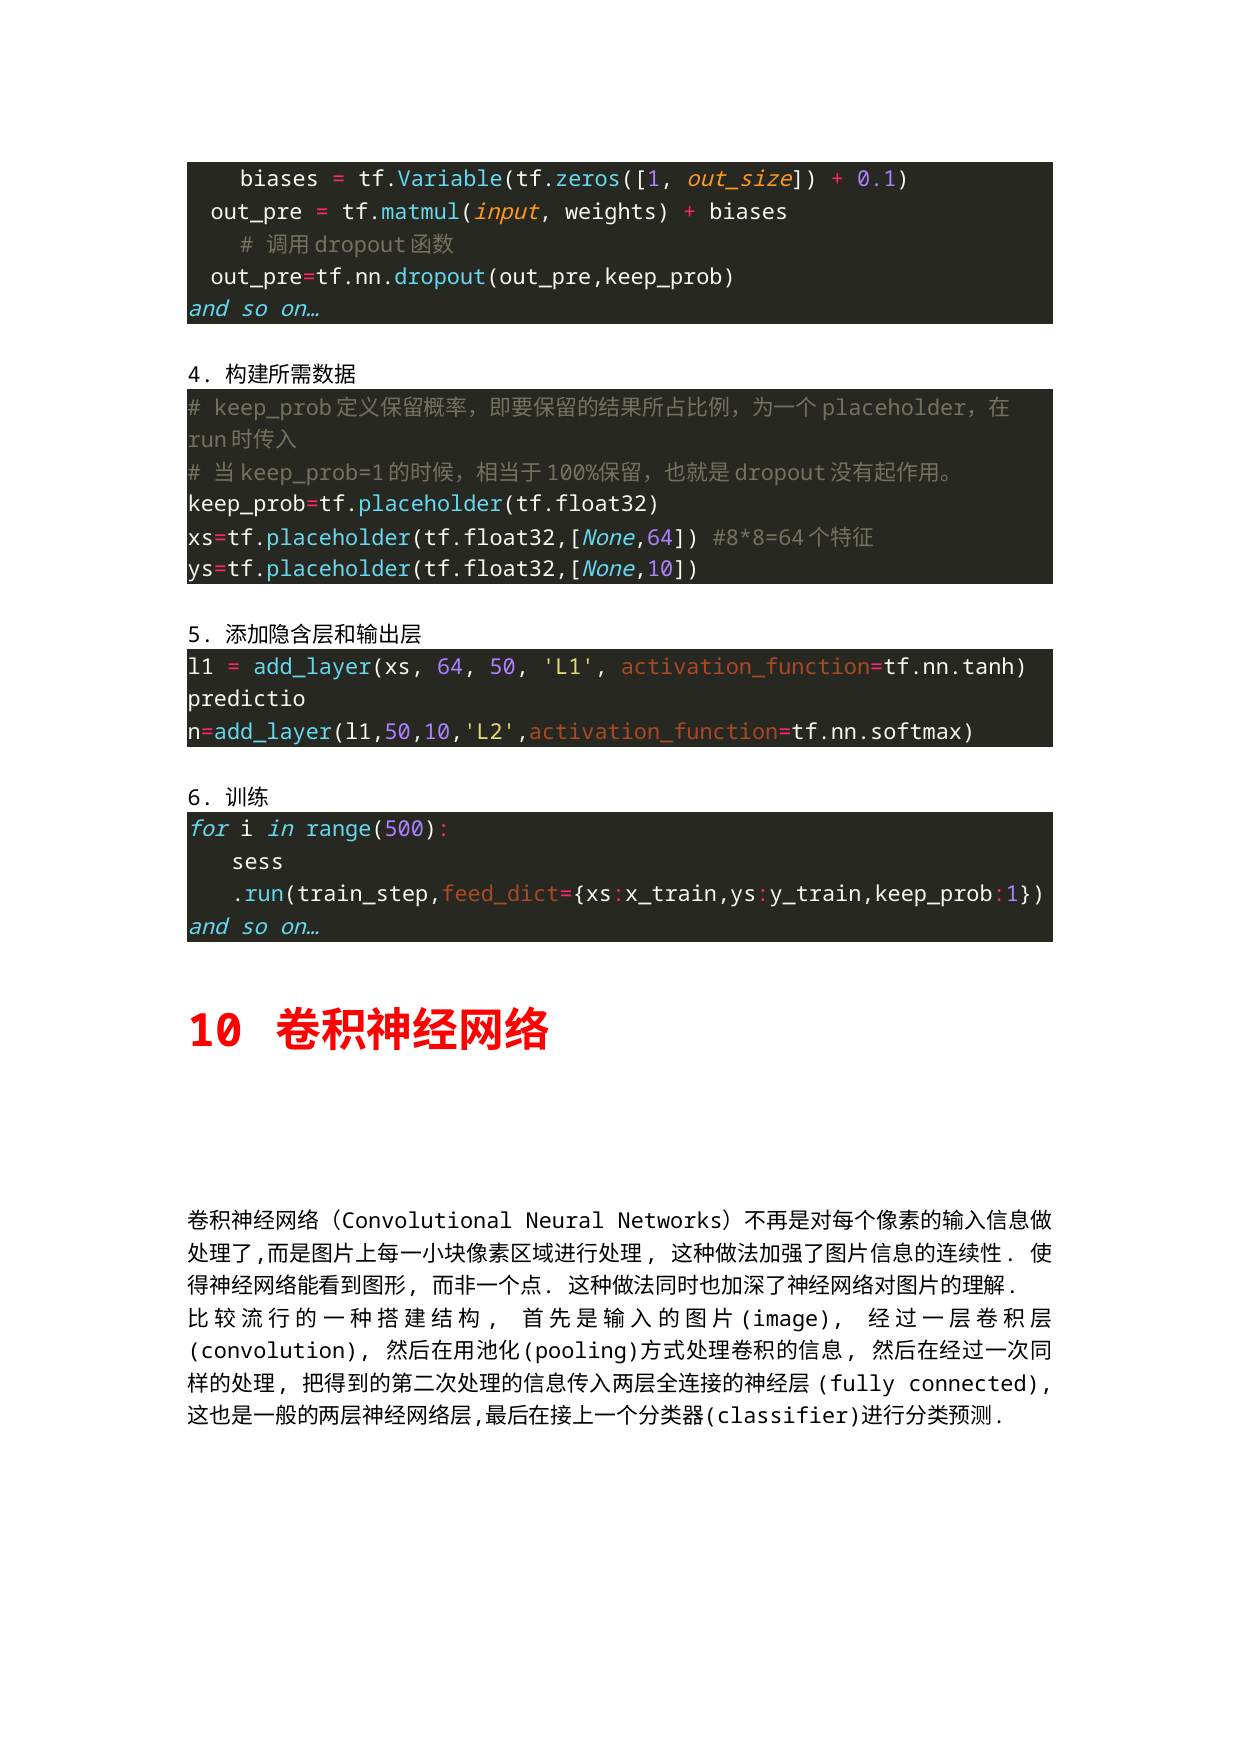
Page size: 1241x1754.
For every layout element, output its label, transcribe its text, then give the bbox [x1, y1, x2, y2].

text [187, 162, 1053, 324]
list 训练 [187, 779, 1053, 812]
list 添加隐含层和输出层 [187, 617, 1053, 649]
list 构建所需数据 [187, 357, 1053, 389]
text l1 = add_layer(xs, 64, 50, 'L1', activation_function=tf.nn.tanh) prediction=add_layer(l1,50,10,'L2',activation_function=tf.nn.softmax) [187, 649, 1053, 747]
text 卷积神经网络（Convolutional Neural Networks）不再是对每个像素的输入信息做处理了,而是图片上每一小块像素区域进行处理, 这种做法加强了图片信息的连续性. 使得神经网络能看到图形, 而非一个点. 这种做法同时也加深了神经网络对图片的理解. [187, 1203, 1053, 1301]
text 比较流行的一种搭建结构, 首先是输入的图片(image), 经过一层卷积层 (convolution), 然后在用池化(pooling)方式处理卷积的信息, 然后在经过一次同样的处理, 把得到的第二次处理的信息传入两层全连接的神经层 (fully connected),这也是一般的两层神经网络层,最后在接上一个分类器(classifier)进行分类预测. [187, 1301, 1053, 1431]
text and so on… [187, 909, 1053, 942]
subtitle 卷积神经网络 [187, 977, 1053, 1075]
text # keep_prob定义保留概率，即要保留的结果所占比例，为一个placeholder，在run时传入 # 当keep_prob=1的时候，相当于100%保留，也就是dropout没有起作用。 keep_prob=tf.placeholder(tf.float32) xs=tf.placeholder(tf.float32,[None,64]) #8*8=64个特征 ys=tf.placeholder(tf.float32,[None,10]) [187, 389, 1053, 584]
text for i in range(500): sess.run(train_step,feed_dict={xs:x_train,ys:y_train,keep_prob:1}) [187, 812, 1053, 909]
